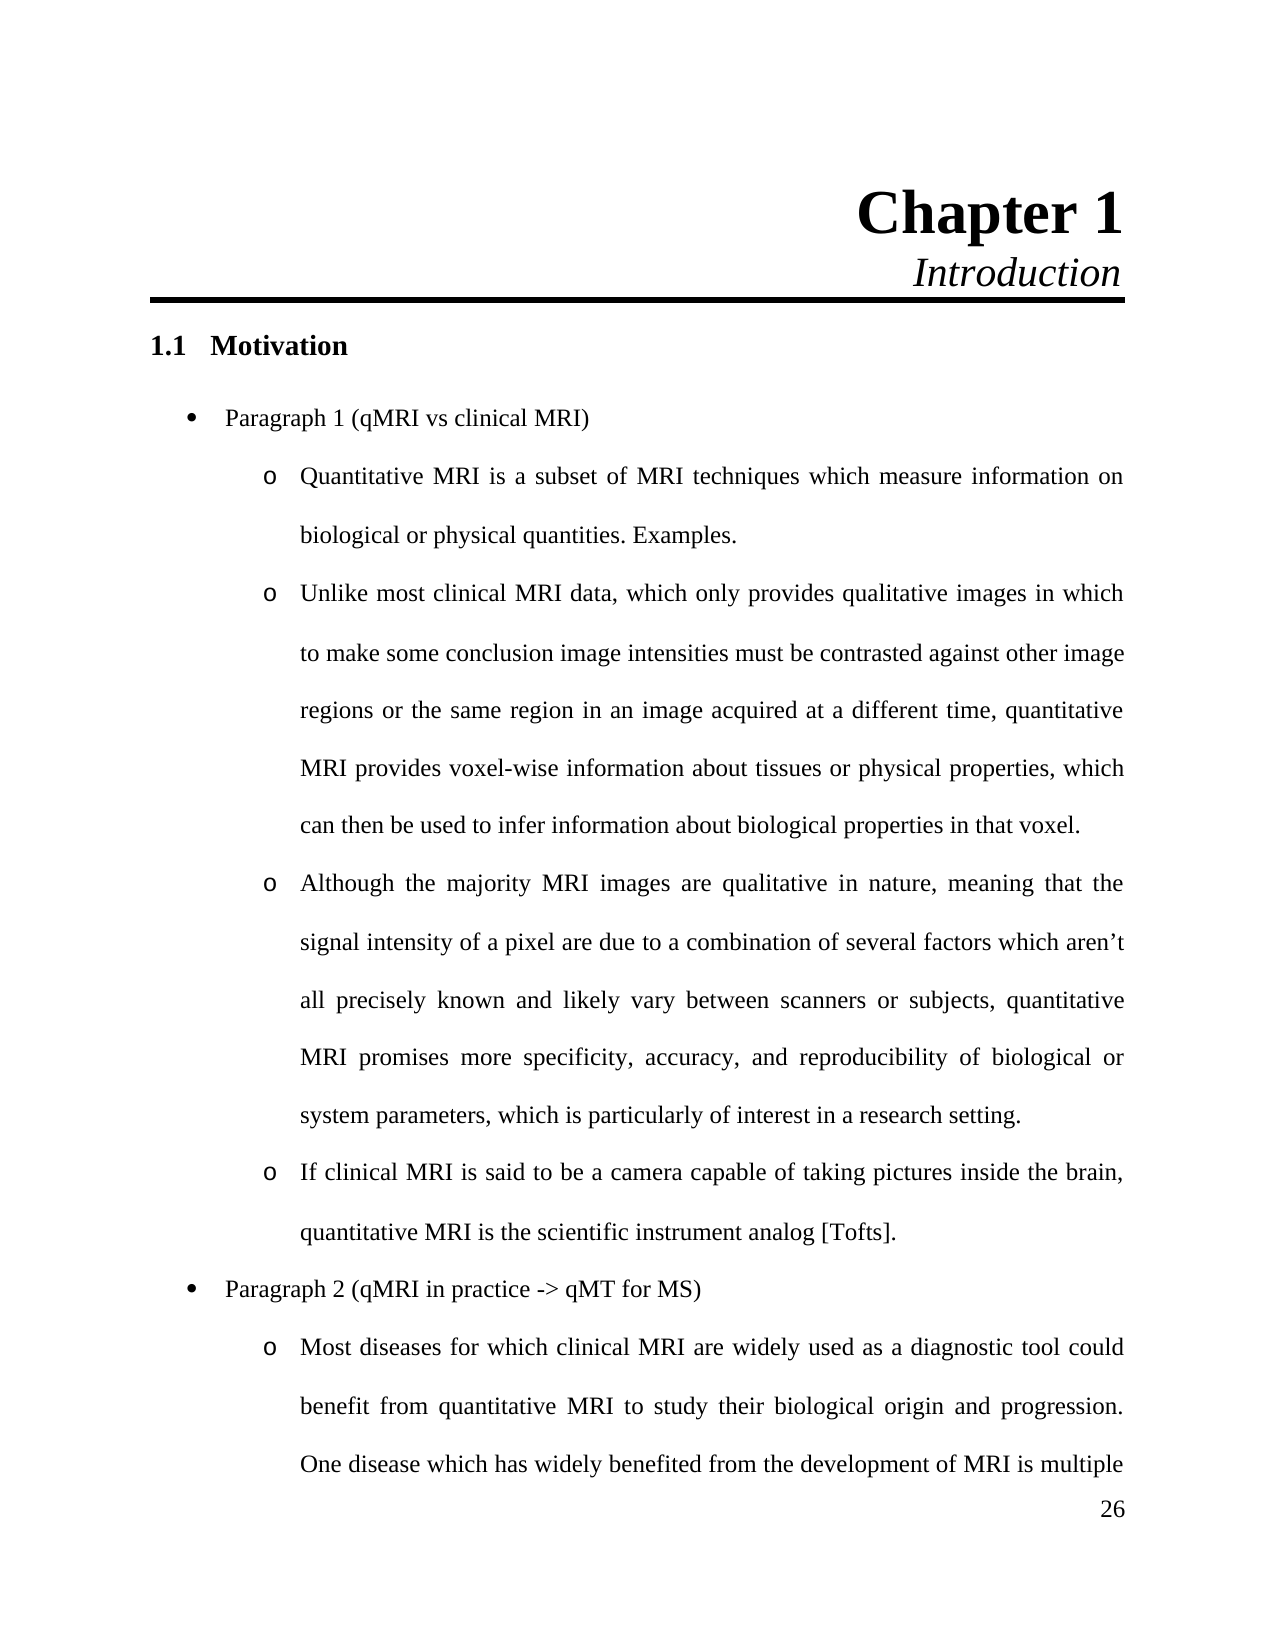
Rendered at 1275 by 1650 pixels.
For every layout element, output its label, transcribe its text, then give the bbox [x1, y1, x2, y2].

list Although the majority MRI images are qualitative in nature, meaning that the signal intensity of a pixel are due to a combination of several factors which aren’t all precisely known and likely vary between scanners or subjects, quantitative MRI promises more specificity, accuracy, and reproducibility of biological or system parameters, which is particularly of interest in a research setting. [262, 868, 1125, 1128]
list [262, 1332, 1125, 1478]
list Paragraph 1 (qMRI vs clinical MRI) [187, 403, 1125, 432]
subtitle Motivation [150, 328, 1125, 362]
subtitle Introduction [150, 175, 1125, 297]
list If clinical MRI is said to be a camera capable of taking pictures inside the brain, quantitative MRI is the scientific instrument analog [Tofts]. [262, 1157, 1125, 1246]
list Paragraph 2 (qMRI in practice -> qMT for MS) [187, 1274, 1125, 1303]
list Unlike most clinical MRI data, which only provides qualitative images in which to make some conclusion image intensities must be contrasted against other image regions or the same region in an image acquired at a different time, quantitative MRI provides voxel-wise information about tissues or physical properties, which can then be used to infer information about biological properties in that voxel. [262, 578, 1125, 839]
list Quantitative MRI is a subset of MRI techniques which measure information on biological or physical quantities. Examples. [262, 461, 1125, 549]
